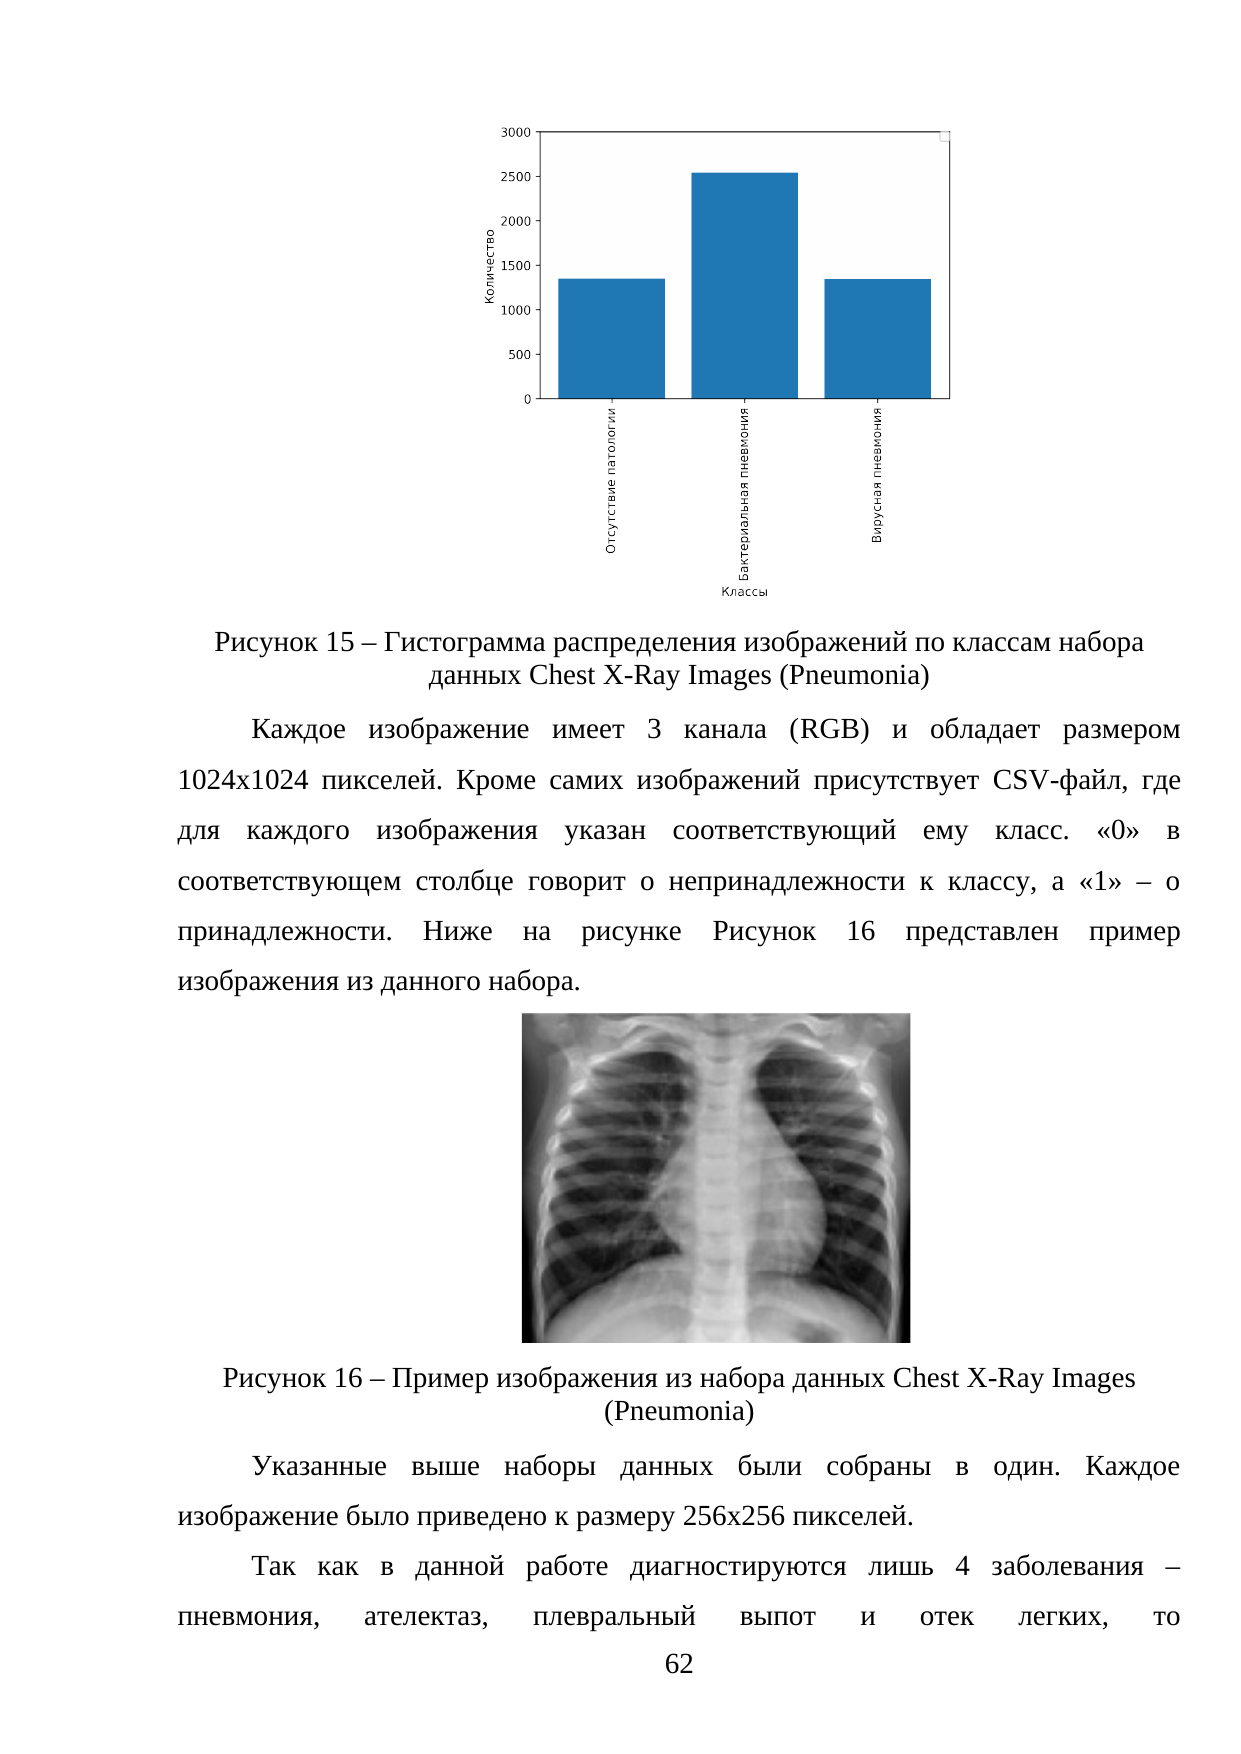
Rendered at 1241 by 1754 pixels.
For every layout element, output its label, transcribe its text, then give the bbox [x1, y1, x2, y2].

text Указанные выше наборы данных были собраны в один. Каждое изображение было приведено к размеру 256x256 пикселей. [177, 1448, 1181, 1531]
picture [474, 118, 958, 607]
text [177, 1548, 1181, 1632]
picture [521, 1013, 911, 1343]
